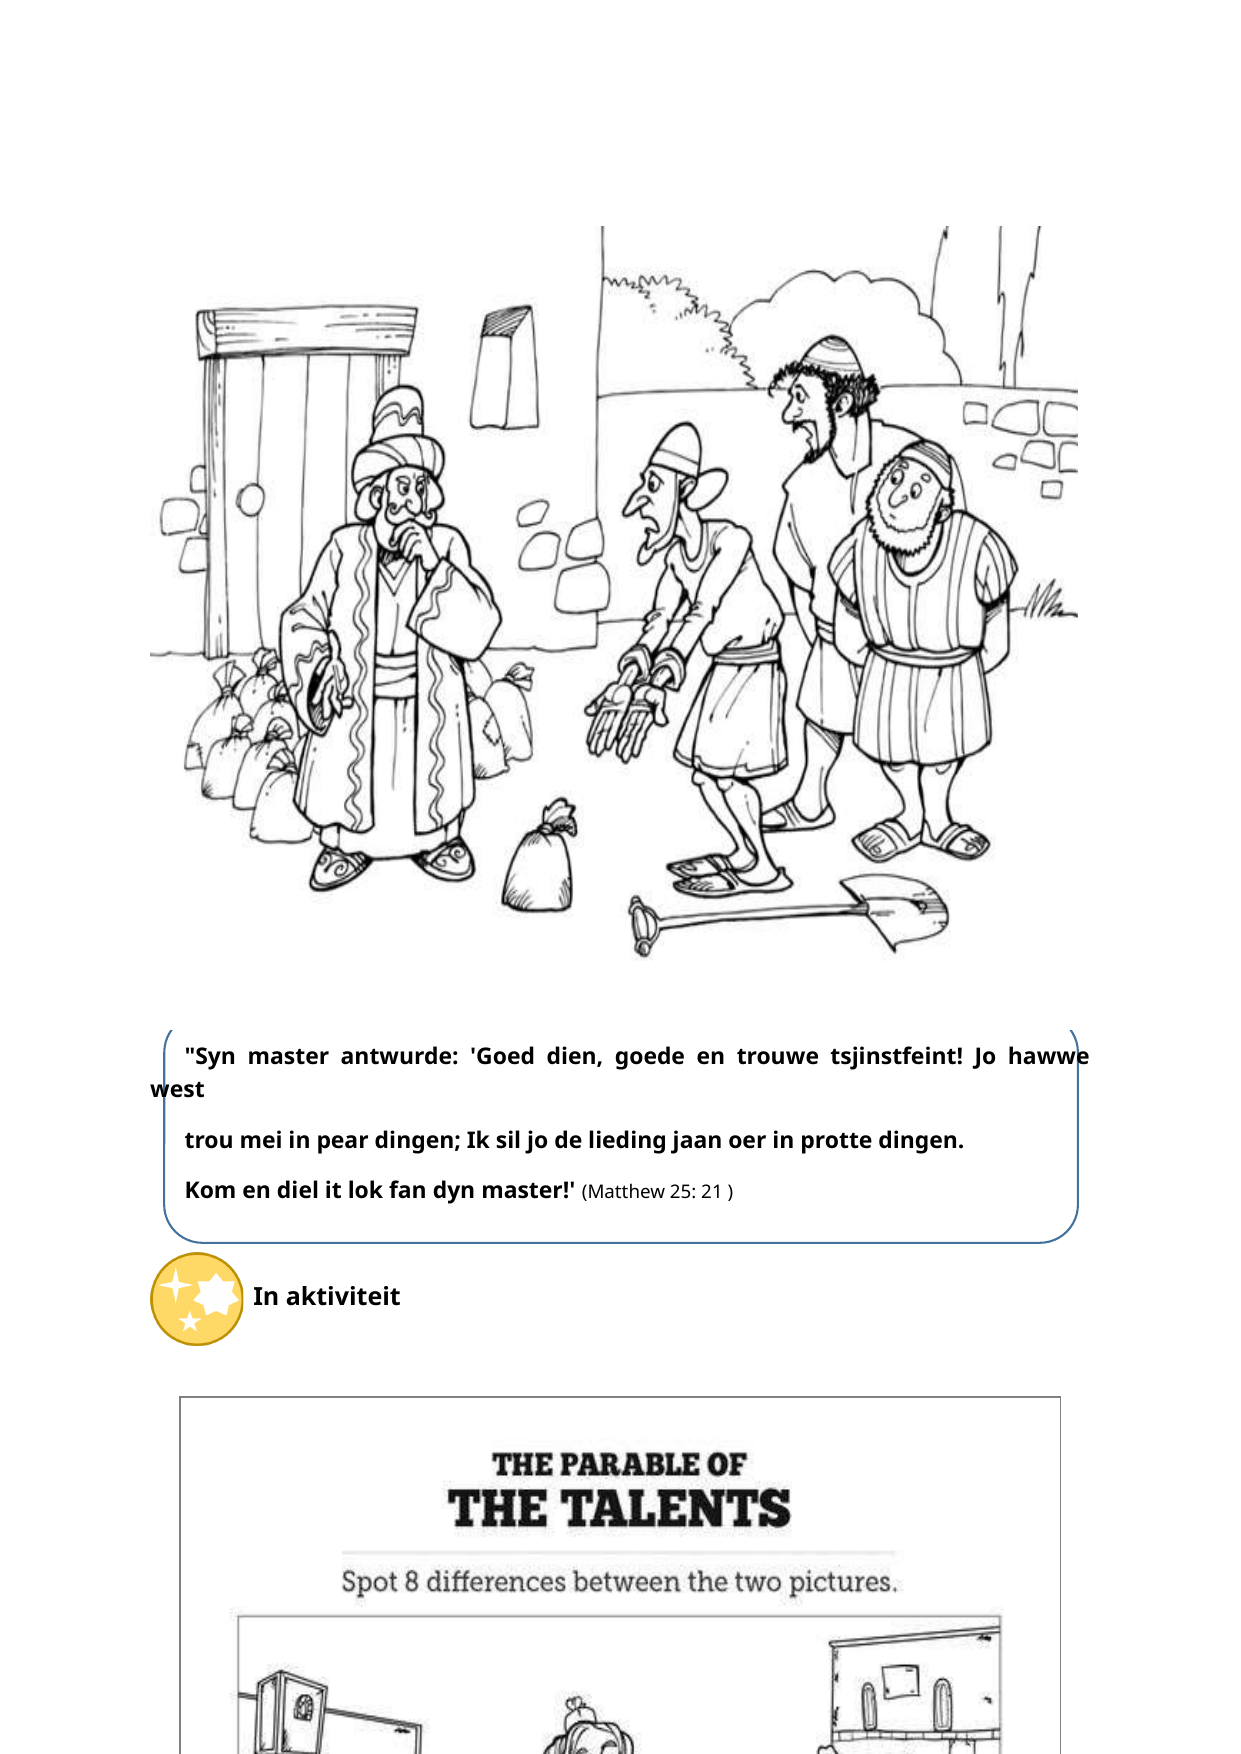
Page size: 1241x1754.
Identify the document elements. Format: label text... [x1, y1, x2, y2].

picture [181, 1398, 1060, 1754]
text In aktiviteit [244, 1278, 1090, 1312]
picture [150, 226, 1078, 1030]
text Kom en diel it lok fan dyn master!' (Matthew 25: 21 ) [150, 1174, 1090, 1206]
text trou mei in pear dingen; Ik sil jo de lieding jaan oer in protte dingen. [150, 1124, 1090, 1155]
picture [150, 1252, 244, 1346]
text "Syn master antwurde: 'Goed dien, goede en trouwe tsjinstfeint! Jo hawwe west [150, 1040, 1090, 1105]
